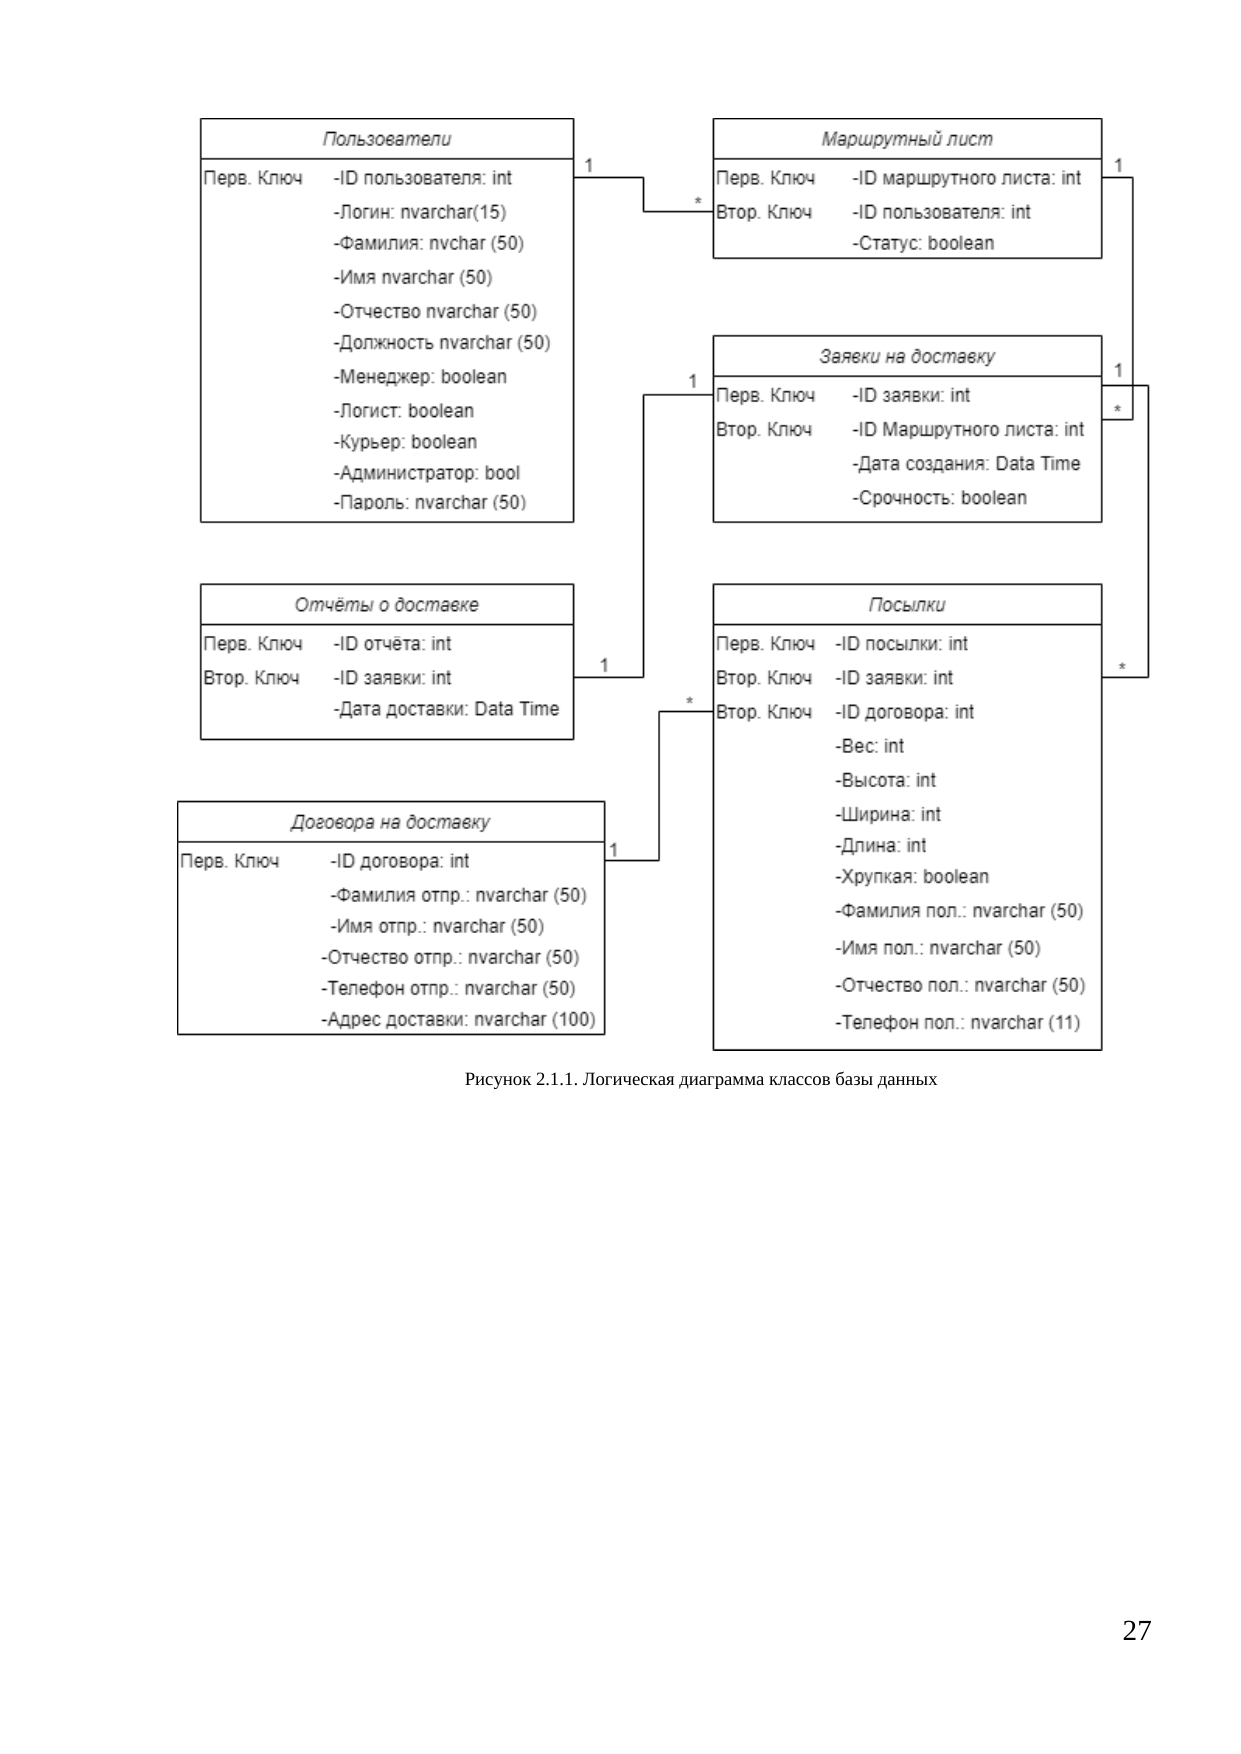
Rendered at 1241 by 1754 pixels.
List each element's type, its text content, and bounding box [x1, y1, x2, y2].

picture [177, 118, 1151, 1051]
